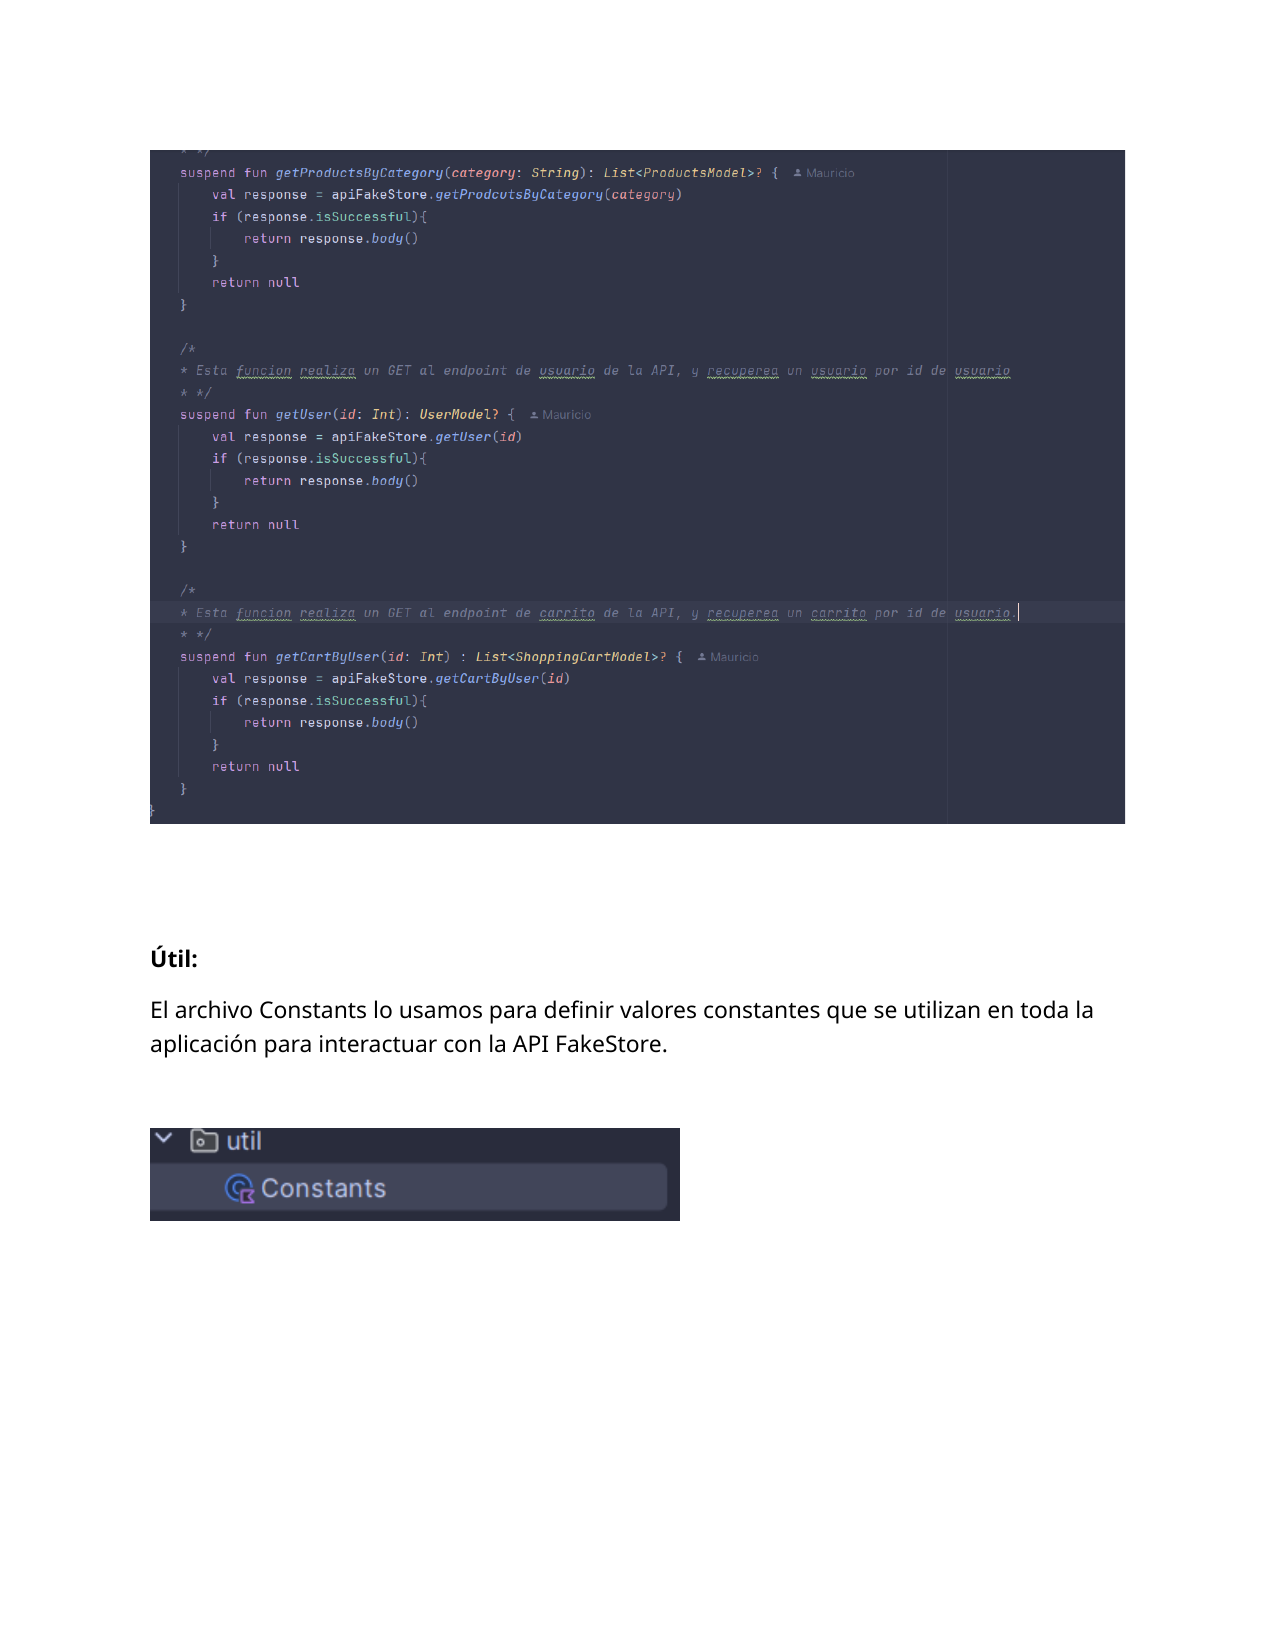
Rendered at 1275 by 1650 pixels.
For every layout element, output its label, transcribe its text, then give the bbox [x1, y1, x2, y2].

picture [150, 150, 1125, 824]
text El archivo Constants lo usamos para definir valores constantes que se utilizan en toda la aplicación para interactuar con la API FakeStore. [150, 994, 1125, 1059]
picture [150, 1128, 680, 1221]
text Útil: [150, 943, 1125, 974]
